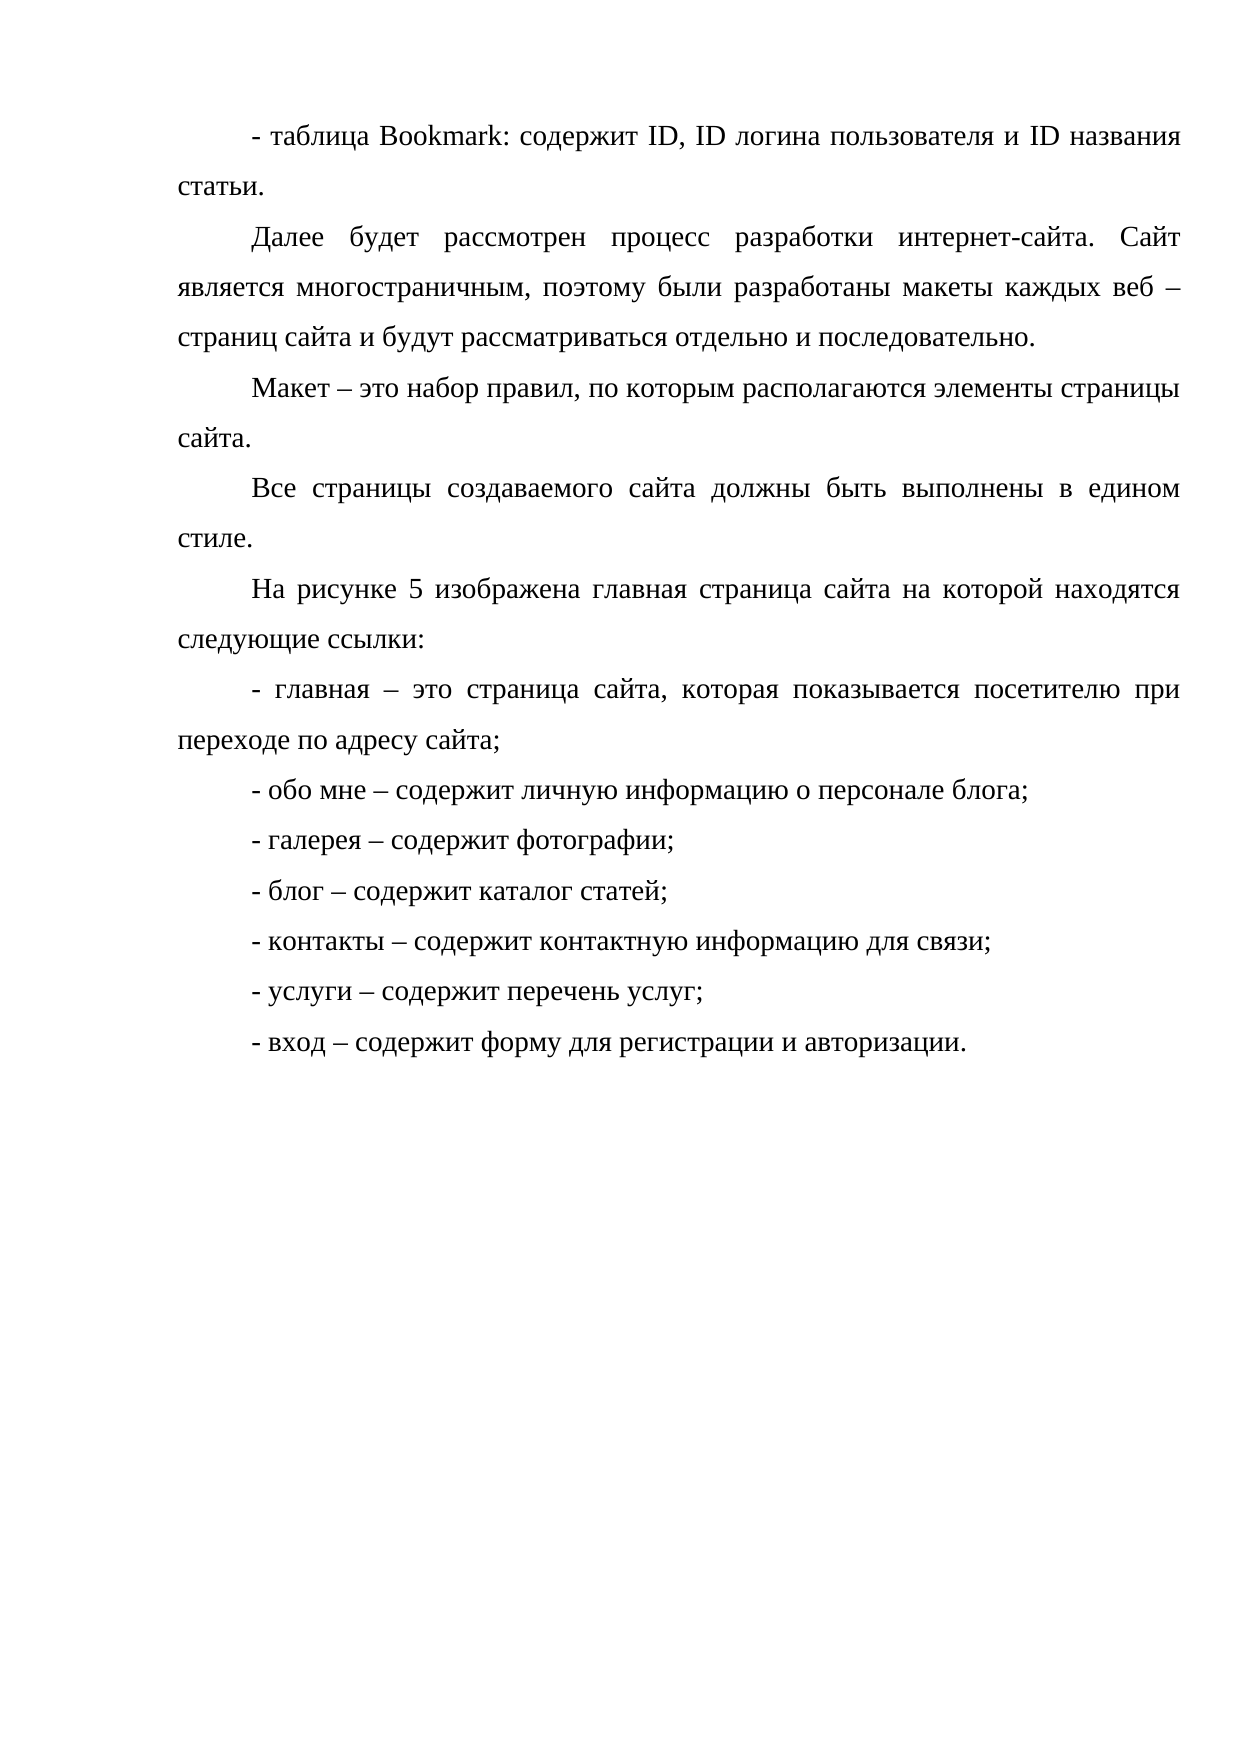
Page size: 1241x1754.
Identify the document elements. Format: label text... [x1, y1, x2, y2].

text Далее будет рассмотрен процесс разработки интернет-сайта. Сайт является многостраничным, поэтому были разработаны макеты каждых веб – страниц сайта и будут рассматриваться отдельно и последовательно. [177, 219, 1181, 353]
text - контакты – содержит контактную информацию для связи; [177, 923, 1181, 957]
text Макет – это набор правил, по которым располагаются элементы страницы сайта. [177, 370, 1181, 453]
text Все страницы создаваемого сайта должны быть выполнены в едином стиле. [177, 470, 1181, 554]
text - таблица Bookmark: содержит ID, ID логина пользователя и ID названия статьи. [177, 118, 1181, 202]
text - блог – содержит каталог статей; [177, 873, 1181, 906]
text - галерея – содержит фотографии; [177, 822, 1181, 856]
text - вход – содержит форму для регистрации и авторизации. [177, 1024, 1181, 1057]
text - услуги – содержит перечень услуг; [177, 973, 1181, 1007]
text - главная – это страница сайта, которая показывается посетителю при переходе по адресу сайта; [177, 672, 1181, 755]
text - обо мне – содержит личную информацию о персонале блога; [177, 772, 1181, 806]
text На рисунке 5 изображена главная страница сайта на которой находятся следующие ссылки: [177, 571, 1181, 655]
